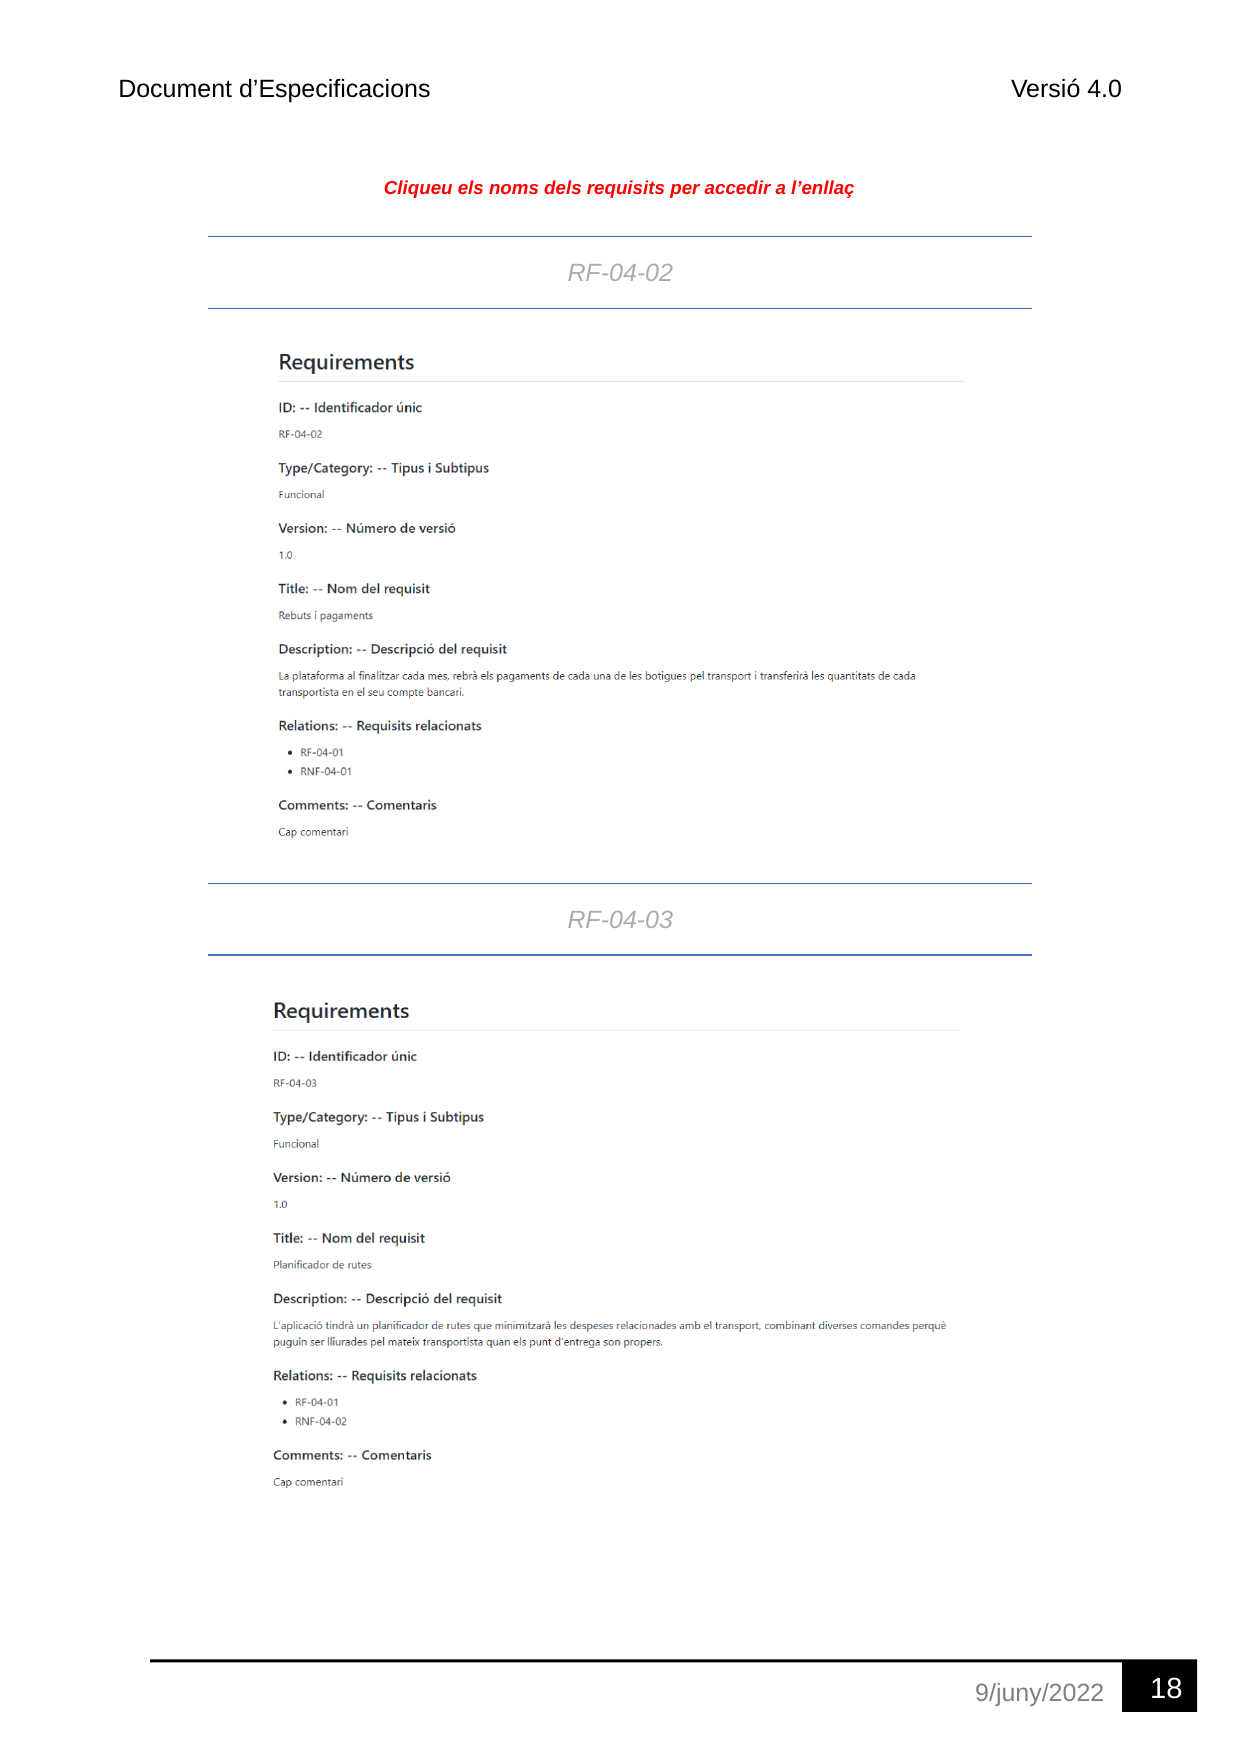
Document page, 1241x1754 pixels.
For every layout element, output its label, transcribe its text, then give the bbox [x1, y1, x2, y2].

picture [262, 993, 978, 1503]
text RF-04-02 [208, 237, 1032, 308]
picture [268, 346, 972, 846]
text RF-04-03 [208, 884, 1032, 954]
text Cliqueu els noms dels requisits per accedir a l’enllaç [118, 177, 1122, 199]
